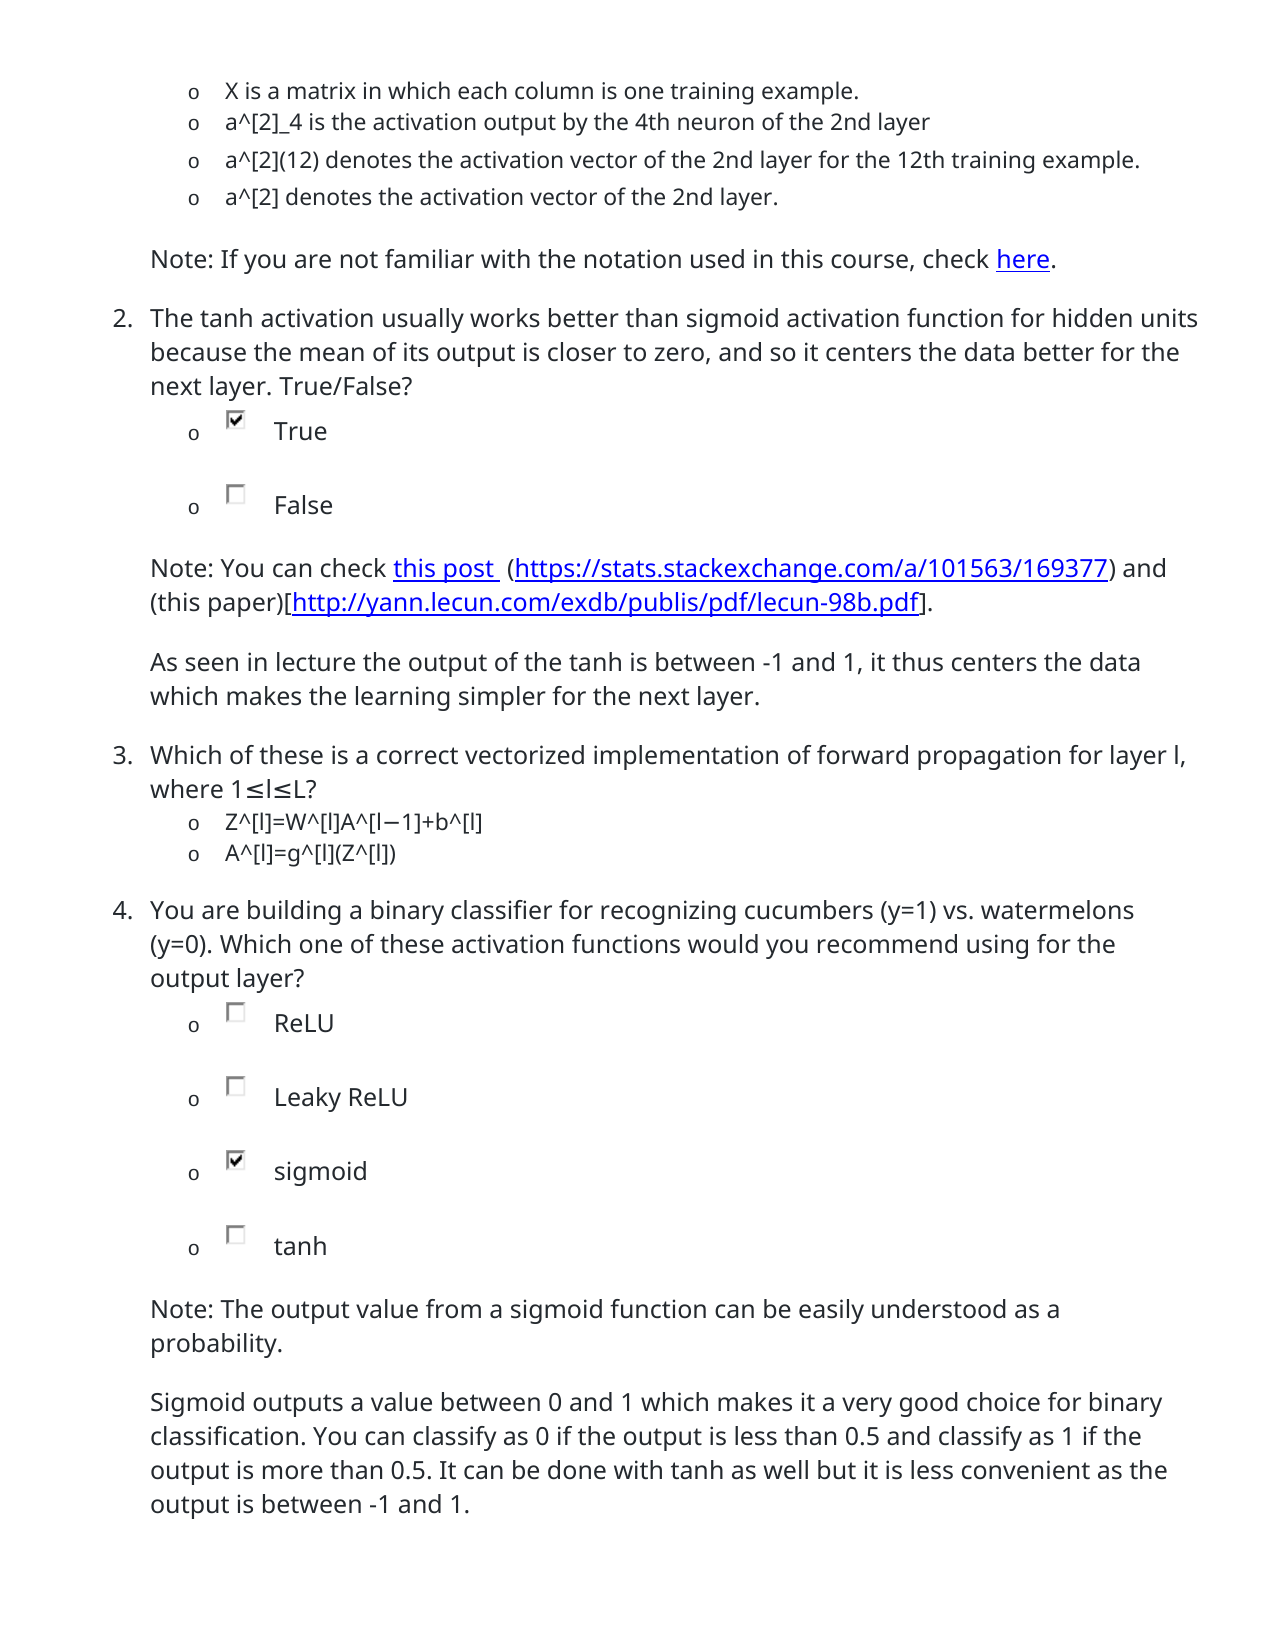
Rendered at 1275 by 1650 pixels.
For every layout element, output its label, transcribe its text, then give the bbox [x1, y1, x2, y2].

list A^[l]=g^[l](Z^[l]) [187, 837, 1200, 868]
list tanh [187, 1217, 1200, 1262]
list a^[2] denotes the activation vector of the 2nd layer. [187, 181, 1200, 212]
list a^[2]_4 is the activation output by the 4th neuron of the 2nd layer [187, 106, 1200, 137]
text Note: If you are not familiar with the notation used in this course, check here. [150, 242, 1200, 276]
text As seen in lecture the output of the tanh is between -1 and 1, it thus centers the data which makes the learning simpler for the next layer. [150, 644, 1200, 712]
text Sigmoid outputs a value between 0 and 1 which makes it a very good choice for binary classification. You can classify as 0 if the output is less than 0.5 and classify as 1 if the output is more than 0.5. It can be done with tanh as well but it is less convenient as the output is between -1 and 1. [150, 1384, 1200, 1521]
list You are building a binary classifier for recognizing cucumbers (y=1) vs. watermelons (y=0). Which one of these activation functions would you recommend using for the output layer? [112, 893, 1200, 995]
list Which of these is a correct vectorized implementation of forward propagation for layer l, where 1≤l≤L? [112, 737, 1200, 805]
text Note: The output value from a sigmoid function can be easily understood as a probability. [150, 1291, 1200, 1359]
list X is a matrix in which each column is one training example. [187, 75, 1200, 106]
list The tanh activation usually works better than sigmoid activation function for hidden units because the mean of its output is closer to zero, and so it centers the data better for the next layer. True/False? [112, 301, 1200, 403]
list ReLU [187, 995, 1200, 1040]
list False [187, 477, 1200, 522]
list a^[2](12) denotes the activation vector of the 2nd layer for the 12th training example. [187, 144, 1200, 175]
list Leaky ReLU [187, 1069, 1200, 1114]
list Z^[l]=W^[l]A^[l−1]+b^[l] [187, 805, 1200, 837]
text Note: You can check this post (https://stats.stackexchange.com/a/101563/169377) and (this paper)[http://yann.lecun.com/exdb/publis/pdf/lecun-98b.pdf]. [150, 551, 1200, 619]
list sigmoid [187, 1143, 1200, 1188]
list True [187, 403, 1200, 448]
